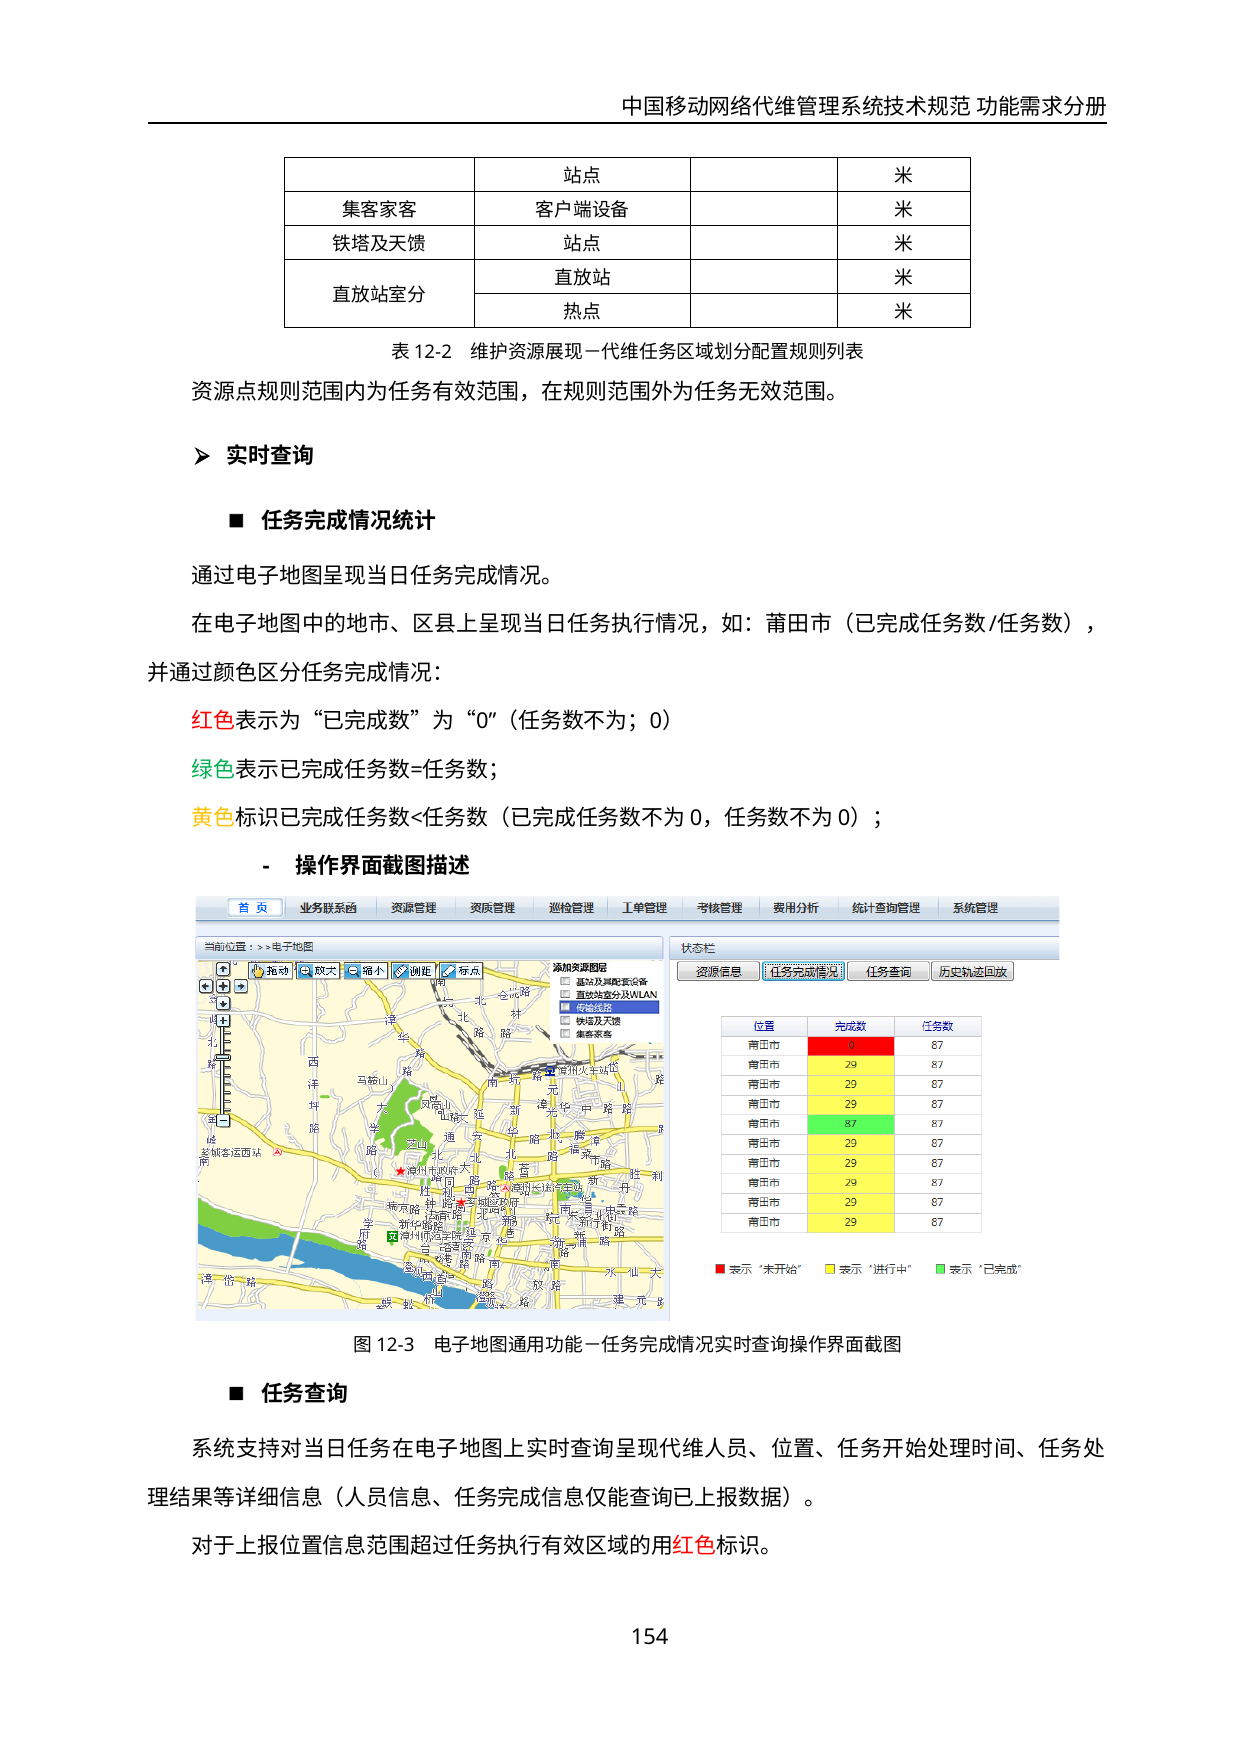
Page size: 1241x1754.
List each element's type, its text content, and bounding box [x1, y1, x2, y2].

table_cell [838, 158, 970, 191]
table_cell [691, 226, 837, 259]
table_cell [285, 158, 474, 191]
text 资源点规则范围内为任务有效范围，在规则范围外为任务无效范围。 [148, 373, 1107, 406]
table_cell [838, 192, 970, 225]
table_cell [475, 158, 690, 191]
list 实时查询 [193, 438, 1107, 471]
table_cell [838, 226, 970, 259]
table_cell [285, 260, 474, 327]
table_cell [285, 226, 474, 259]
text 红色表示为“已完成数”为“0”（任务数不为；0） [148, 703, 1107, 735]
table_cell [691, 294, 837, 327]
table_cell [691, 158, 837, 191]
text 系统支持对当日任务在电子地图上实时查询呈现代维人员、位置、任务开始处理时间、任务处理结果等详细信息（人员信息、任务完成信息仅能查询已上报数据）。 [148, 1430, 1107, 1512]
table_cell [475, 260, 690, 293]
text 通过电子地图呈现当日任务完成情况。 [148, 557, 1107, 590]
list 操作界面截图描述 [262, 848, 1107, 880]
text 对于上报位置信息范围超过任务执行有效区域的用红色标识。 [148, 1527, 1107, 1560]
text 在电子地图中的地市、区县上呈现当日任务执行情况，如：莆田市（已完成任务数/任务数），并通过颜色区分任务完成情况： [148, 606, 1107, 687]
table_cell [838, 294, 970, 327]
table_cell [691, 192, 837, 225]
text 绿色表示已完成任务数=任务数； [148, 751, 1107, 784]
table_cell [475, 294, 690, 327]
text 黄色标识已完成任务数<任务数（已完成任务数不为0，任务数不为0）； [148, 799, 1107, 832]
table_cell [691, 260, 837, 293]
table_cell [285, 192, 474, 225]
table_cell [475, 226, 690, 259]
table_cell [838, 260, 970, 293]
list 任务完成情况统计 [228, 503, 1107, 535]
picture [195, 896, 1060, 1321]
list 任务查询 [228, 1376, 1107, 1408]
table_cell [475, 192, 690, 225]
